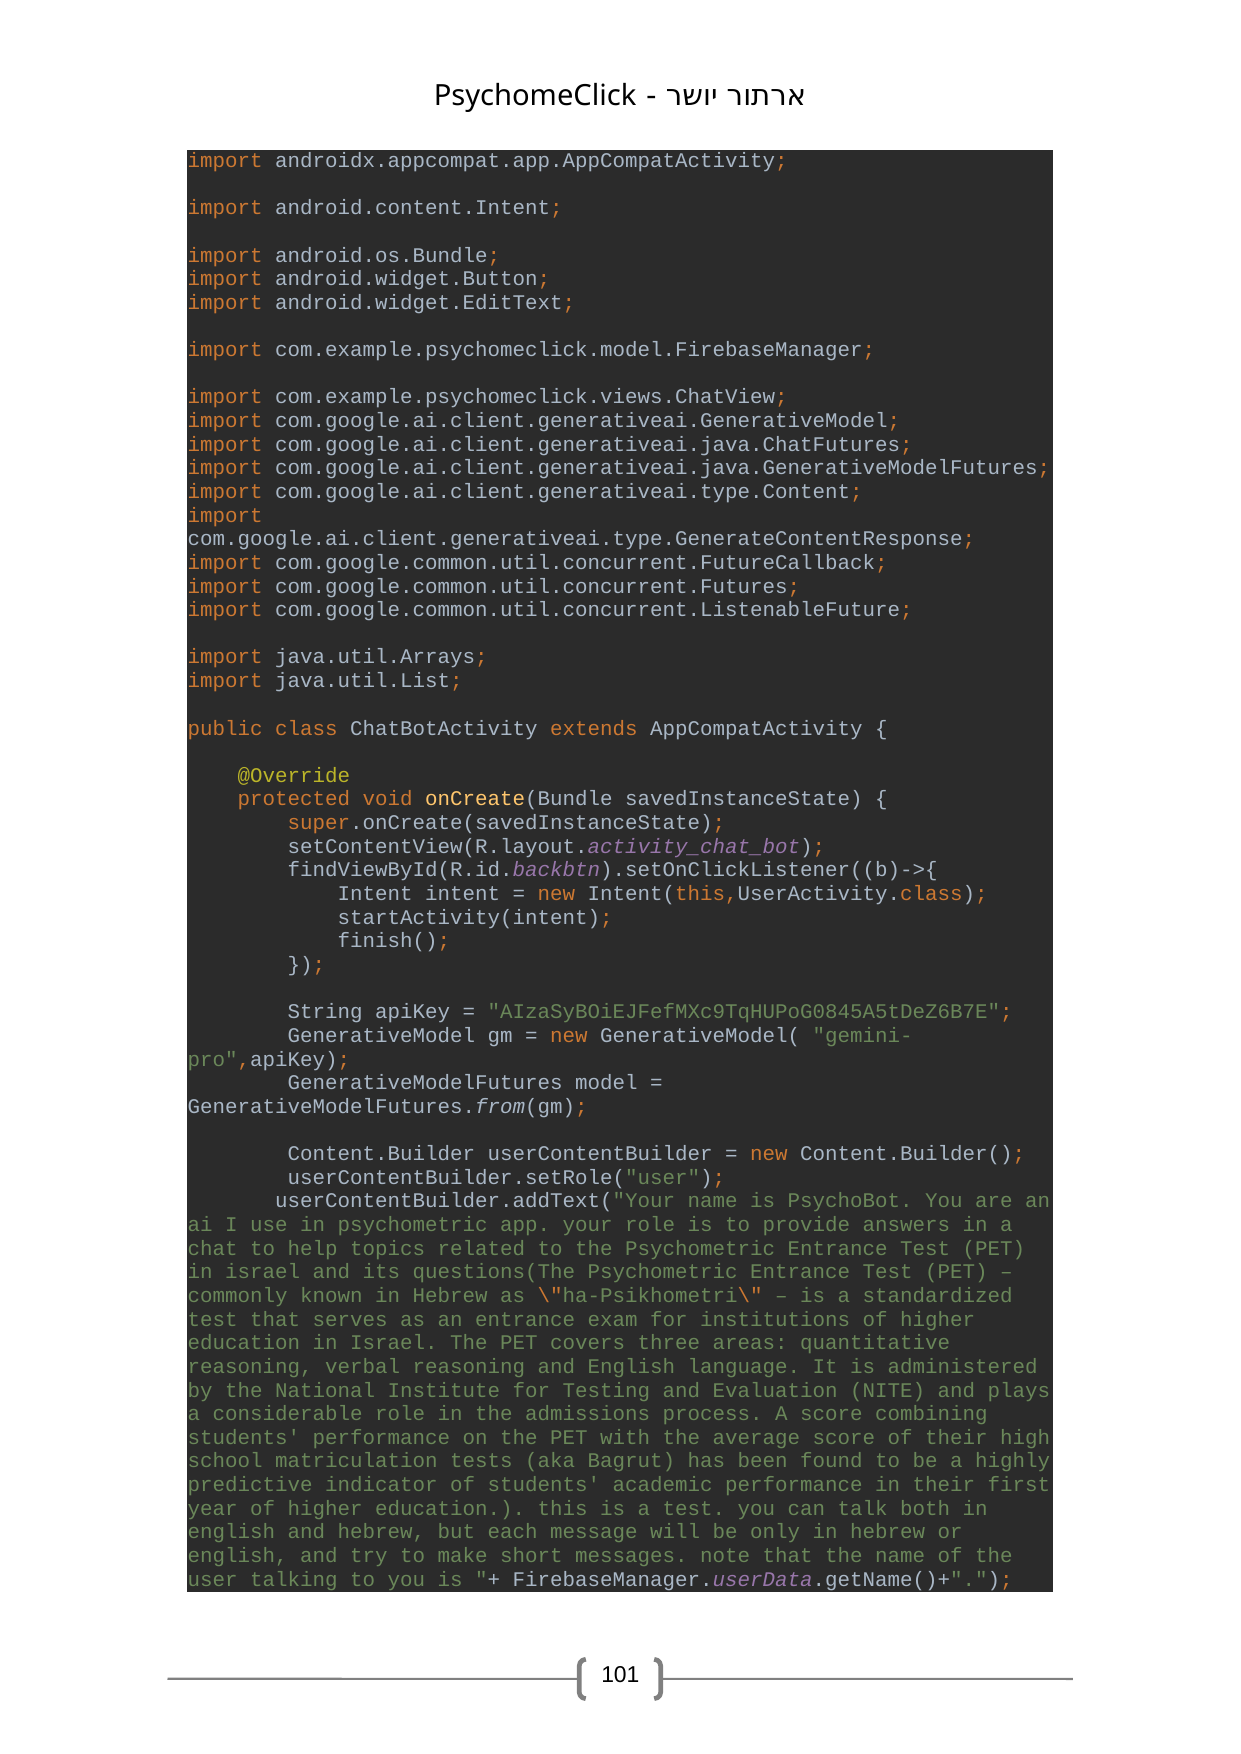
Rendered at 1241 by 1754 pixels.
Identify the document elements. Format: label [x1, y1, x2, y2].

text [187, 150, 1053, 1592]
